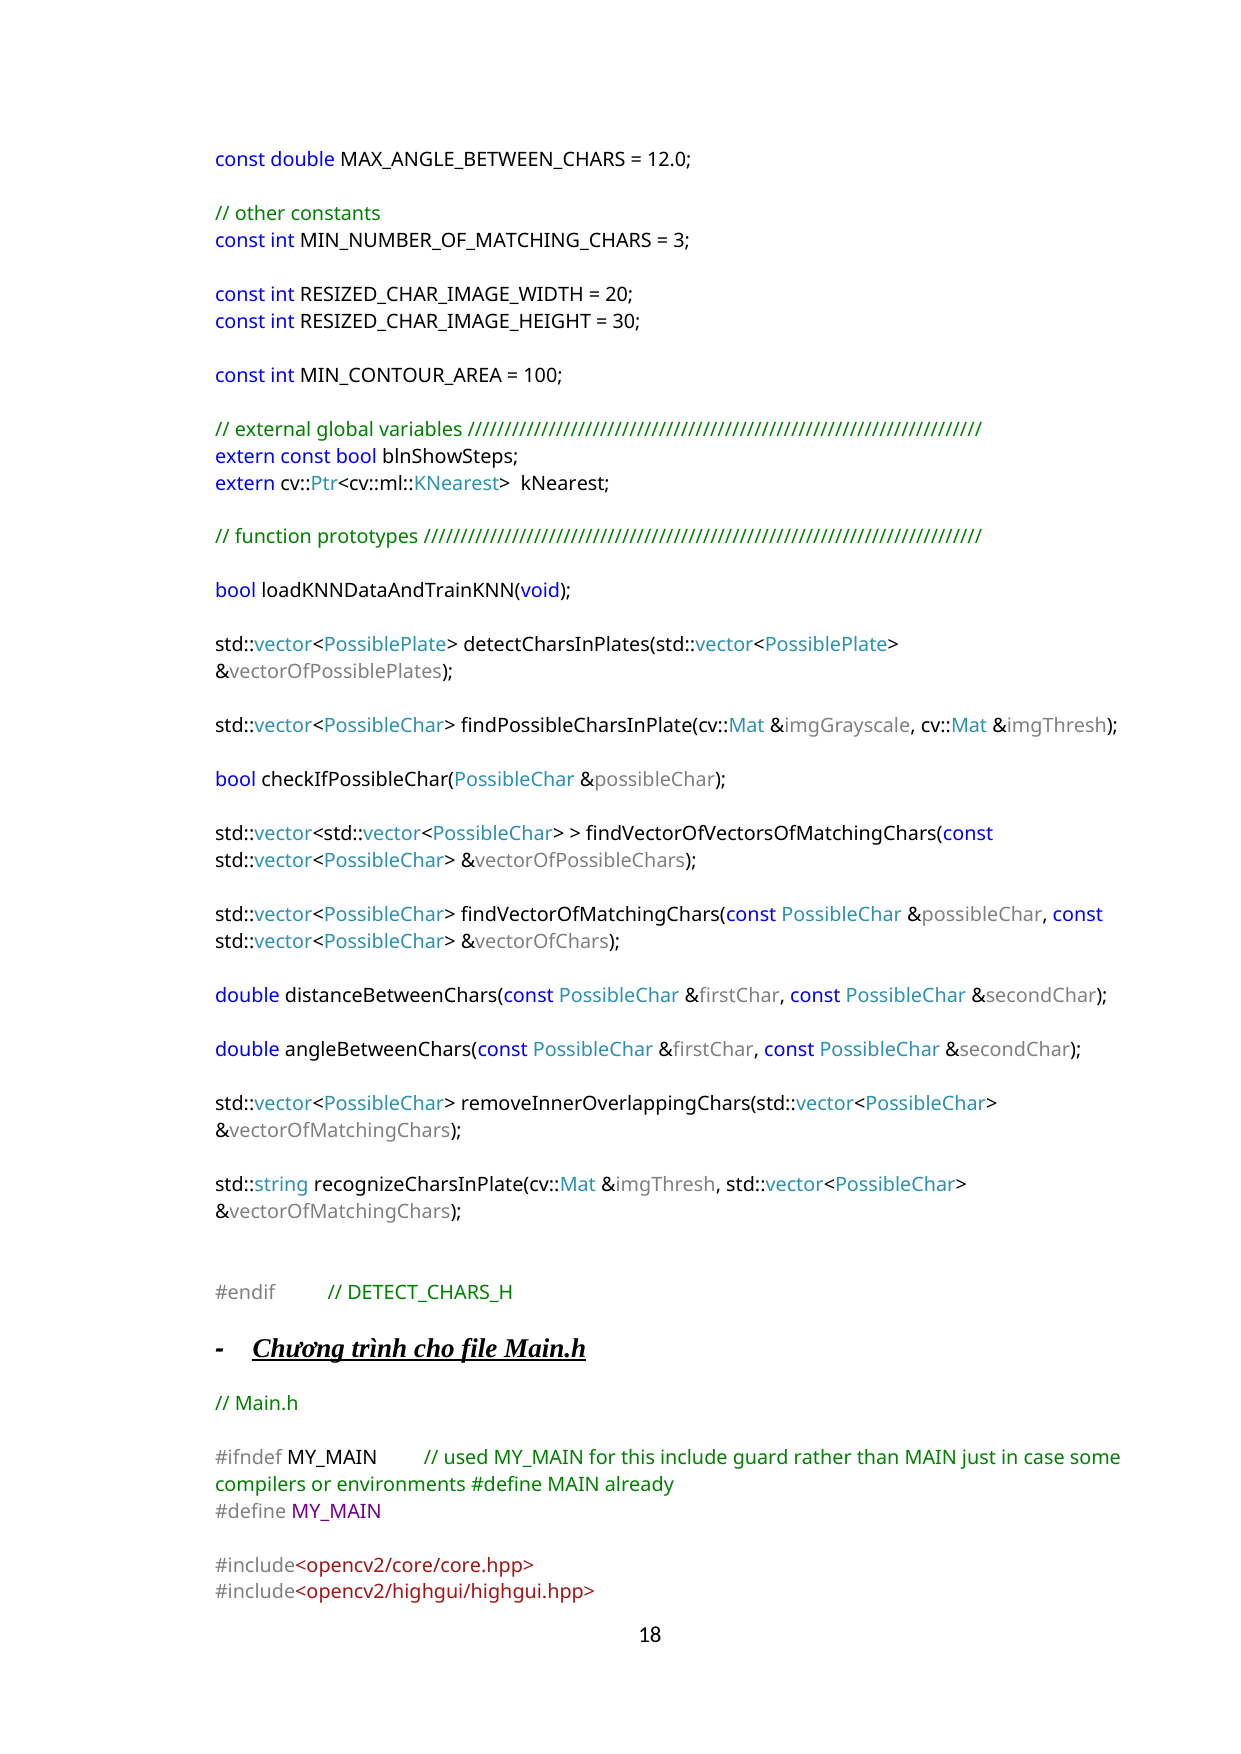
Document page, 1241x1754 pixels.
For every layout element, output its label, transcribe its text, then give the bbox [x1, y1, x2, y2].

text // external global variables ////////////////////////////////////////////////////////////////////// [215, 415, 1122, 442]
text std::vector<PossibleChar> removeInnerOverlappingChars(std::vector<PossibleChar> &vectorOfMatchingChars); [215, 1089, 1122, 1143]
text bool loadKNNDataAndTrainKNN(void); [215, 577, 1122, 604]
text const int RESIZED_CHAR_IMAGE_WIDTH = 20; [215, 280, 1122, 307]
text const int MIN_NUMBER_OF_MATCHING_CHARS = 3; [215, 226, 1122, 253]
text const int RESIZED_CHAR_IMAGE_HEIGHT = 30; [215, 307, 1122, 334]
text double distanceBetweenChars(const PossibleChar &firstChar, const PossibleChar &secondChar); [215, 981, 1122, 1008]
text std::vector<PossiblePlate> detectCharsInPlates(std::vector<PossiblePlate> &vectorOfPossiblePlates); [215, 631, 1122, 685]
text bool checkIfPossibleChar(PossibleChar &possibleChar); [215, 766, 1122, 793]
text extern cv::Ptr<cv::ml::KNearest> kNearest; [215, 469, 1122, 496]
text double angleBetweenChars(const PossibleChar &firstChar, const PossibleChar &secondChar); [215, 1035, 1122, 1062]
text // Main.h [215, 1389, 1122, 1416]
list Chương trình cho file Main.h [215, 1332, 1122, 1363]
text #include<opencv2/core/core.hpp> [215, 1551, 1122, 1578]
text extern const bool blnShowSteps; [215, 442, 1122, 469]
text // function prototypes //////////////////////////////////////////////////////////////////////////// [215, 523, 1122, 550]
text const int MIN_CONTOUR_AREA = 100; [215, 361, 1122, 388]
text std::string recognizeCharsInPlate(cv::Mat &imgThresh, std::vector<PossibleChar> &vectorOfMatchingChars); [215, 1170, 1122, 1224]
text #include<opencv2/highgui/highgui.hpp> [215, 1578, 1122, 1605]
text std::vector<PossibleChar> findVectorOfMatchingChars(const PossibleChar &possibleChar, const std::vector<PossibleChar> &vectorOfChars); [215, 901, 1122, 954]
text #endif // DETECT_CHARS_H [215, 1278, 1122, 1305]
text #define MY_MAIN [215, 1497, 1122, 1524]
text std::vector<PossibleChar> findPossibleCharsInPlate(cv::Mat &imgGrayscale, cv::Mat &imgThresh); [215, 712, 1122, 739]
text const double MAX_ANGLE_BETWEEN_CHARS = 12.0; [215, 145, 1122, 172]
text #ifndef MY_MAIN // used MY_MAIN for this include guard rather than MAIN just in case some compilers or environments #define MAIN already [215, 1443, 1122, 1497]
text std::vector<std::vector<PossibleChar> > findVectorOfVectorsOfMatchingChars(const std::vector<PossibleChar> &vectorOfPossibleChars); [215, 819, 1122, 873]
text // other constants [215, 199, 1122, 226]
